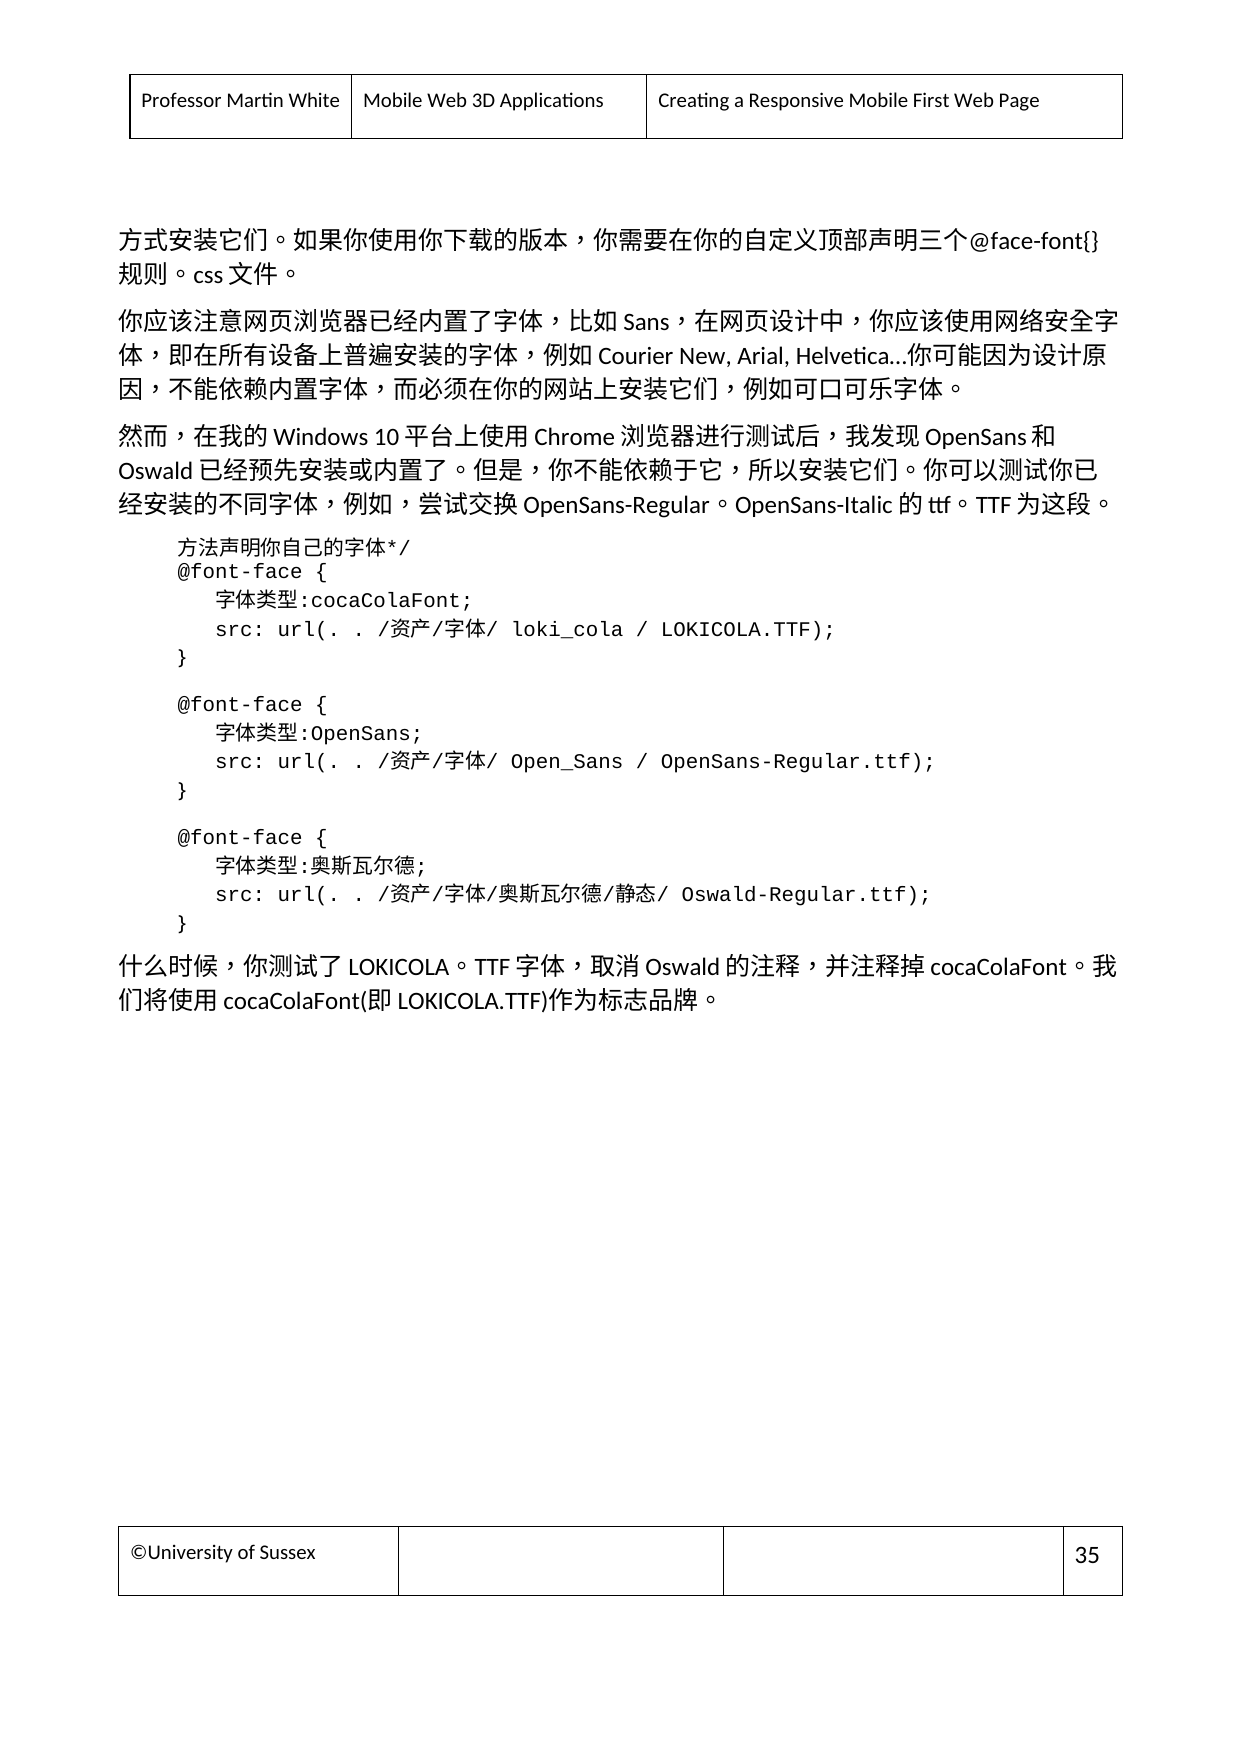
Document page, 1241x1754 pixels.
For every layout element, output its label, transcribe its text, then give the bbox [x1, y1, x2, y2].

text ｝ [177, 642, 1122, 671]
text 然而，在我的Windows 10平台上使用Chrome浏览器进行测试后，我发现OpenSans和Oswald已经预先安装或内置了。但是，你不能依赖于它，所以安装它们。你可以测试你已经安装的不同字体，例如，尝试交换OpenSans-Regular。OpenSans-Italic的ttf。TTF为这段。 [118, 418, 1122, 521]
text 字体类型:cocaColaFont; [177, 585, 1122, 614]
text @font-face { [177, 562, 1122, 585]
text 方法声明你自己的字体*/ [177, 533, 1122, 562]
text ｝ [177, 775, 1122, 803]
text ｝ [177, 908, 1122, 936]
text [118, 223, 1122, 291]
text @font-face { [177, 827, 1122, 851]
text 字体类型:OpenSans; [177, 718, 1122, 747]
text src: url(. . /资产/字体/ loki_cola / LOKICOLA.TTF); [177, 614, 1122, 642]
text @font-face { [177, 694, 1122, 718]
text src: url(. . /资产/字体/奥斯瓦尔德/静态/ Oswald-Regular.ttf); [177, 879, 1122, 908]
text src: url(. . /资产/字体/ Open_Sans / OpenSans-Regular.ttf); [177, 747, 1122, 775]
text 字体类型:奥斯瓦尔德; [177, 851, 1122, 879]
text 你应该注意网页浏览器已经内置了字体，比如Sans，在网页设计中，你应该使用网络安全字体，即在所有设备上普遍安装的字体，例如Courier New, Arial, Helvetica…你可能因为设计原因，不能依赖内置字体，而必须在你的网站上安装它们，例如可口可乐字体。 [118, 304, 1122, 406]
text 什么时候，你测试了LOKICOLA。TTF字体，取消Oswald的注释，并注释掉cocaColaFont。我们将使用cocaColaFont(即LOKICOLA.TTF)作为标志品牌。 [118, 949, 1122, 1017]
